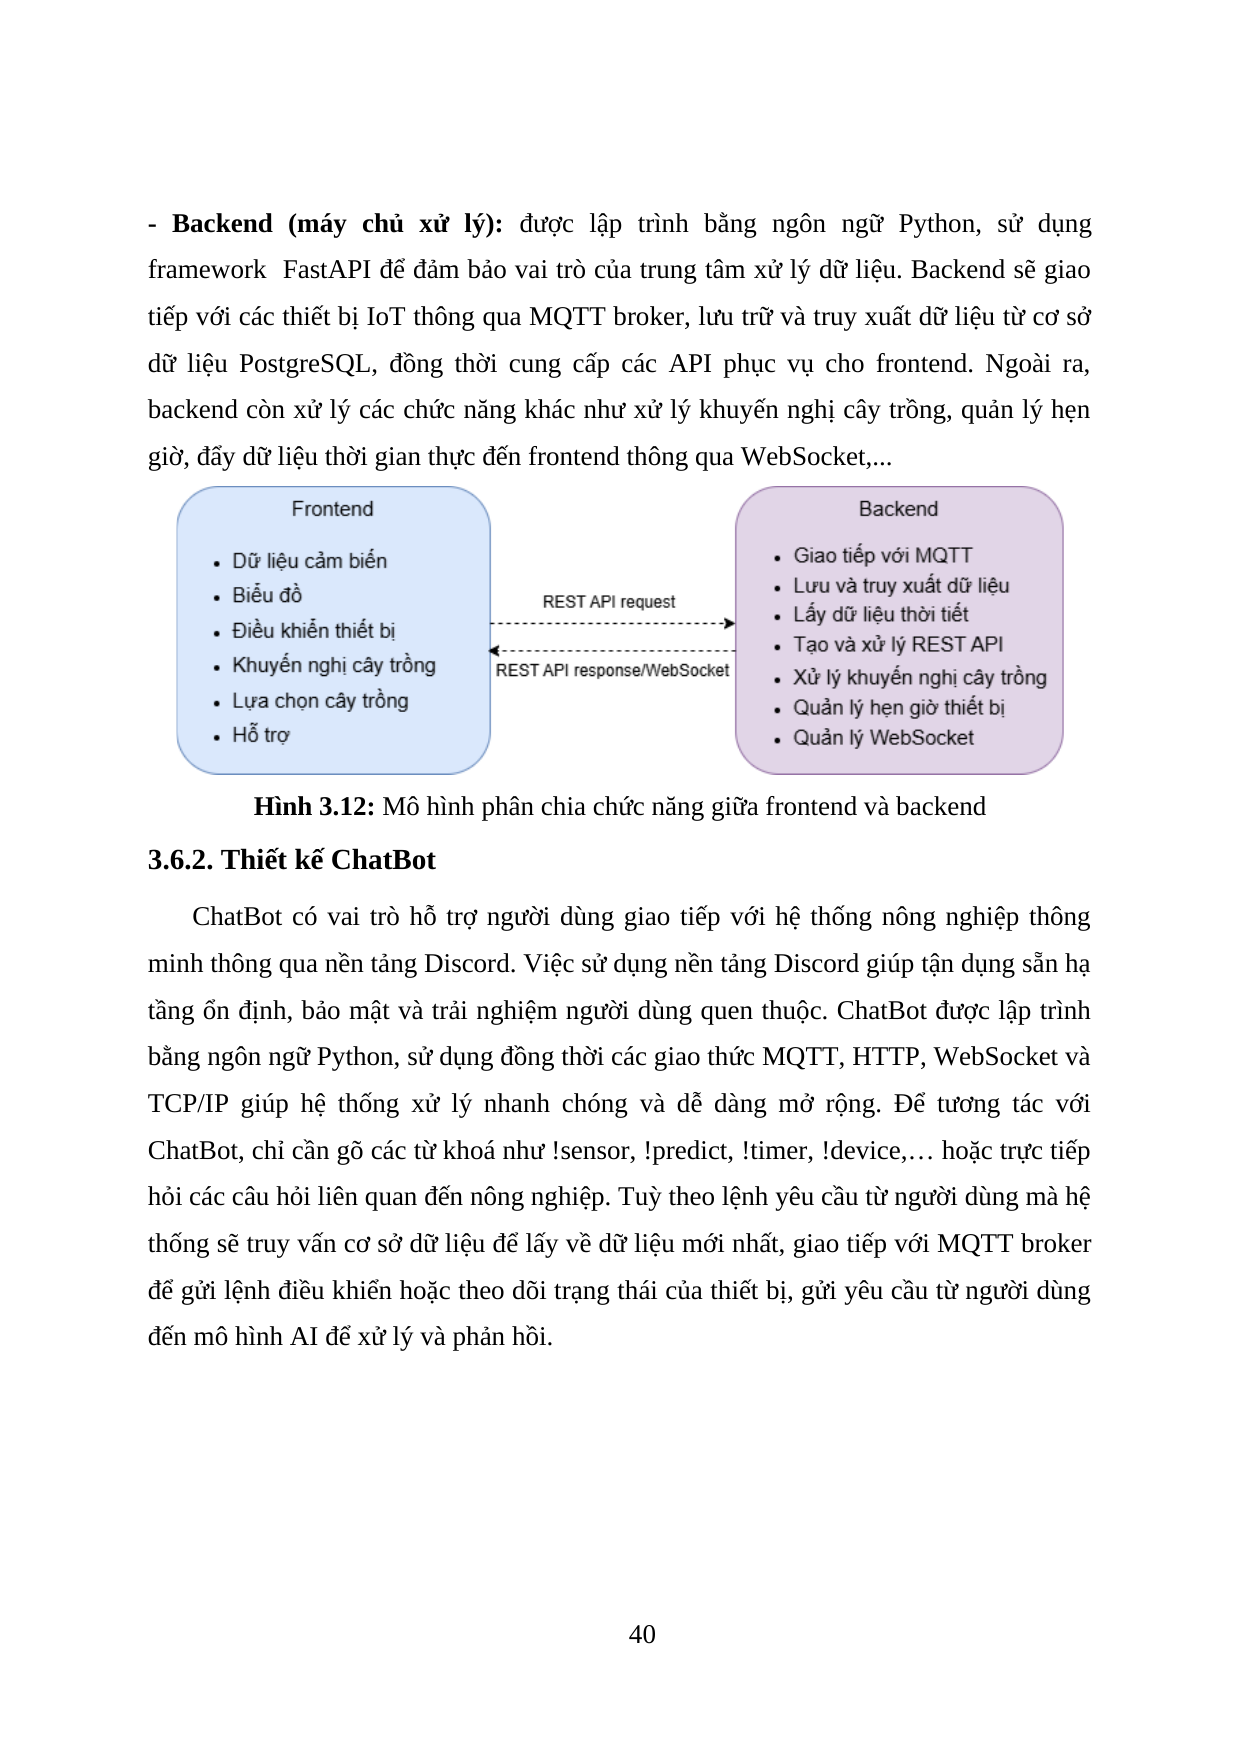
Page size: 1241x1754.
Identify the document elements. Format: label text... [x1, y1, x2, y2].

text Hình 3.12: Mô hình phân chia chức năng giữa frontend và backend [148, 790, 1092, 821]
picture [176, 486, 1064, 775]
text ChatBot có vai trò hỗ trợ người dùng giao tiếp với hệ thống nông nghiệp thông minh thông qua nền tảng Discord. Việc sử dụng nền tảng Discord giúp tận dụng sẵn hạ tầng ổn định, bảo mật và trải nghiệm người dùng quen thuộc. ChatBot được lập trình bằng ngôn ngữ Python, sử dụng đồng thời các giao thức MQTT, HTTP, WebSocket và TCP/IP giúp hệ thống xử lý nhanh chóng và dễ dàng mở rộng. Để tương tác với ChatBot, chỉ cần gõ các từ khoá như !sensor, !predict, !timer, !device,… hoặc trực tiếp hỏi các câu hỏi liên quan đến nông nghiệp. Tuỳ theo lệnh yêu cầu từ người dùng mà hệ thống sẽ truy vấn cơ sở dữ liệu để lấy về dữ liệu mới nhất, giao tiếp với MQTT broker để gửi lệnh điều khiển hoặc theo dõi trạng thái của thiết bị, gửi yêu cầu từ người dùng đến mô hình AI để xử lý và phản hồi. [148, 900, 1092, 1352]
subtitle 3.6.2. Thiết kế ChatBot [148, 842, 1092, 875]
text - Backend (máy chủ xử lý): được lập trình bằng ngôn ngữ Python, sử dụng framework FastAPI để đảm bảo vai trò của trung tâm xử lý dữ liệu. Backend sẽ giao tiếp với các thiết bị IoT thông qua MQTT broker, lưu trữ và truy xuất dữ liệu từ cơ sở dữ liệu PostgreSQL, đồng thời cung cấp các API phục vụ cho frontend. Ngoài ra, backend còn xử lý các chức năng khác như xử lý khuyến nghị cây trồng, quản lý hẹn giờ, đẩy dữ liệu thời gian thực đến frontend thông qua WebSocket,... [148, 207, 1092, 471]
